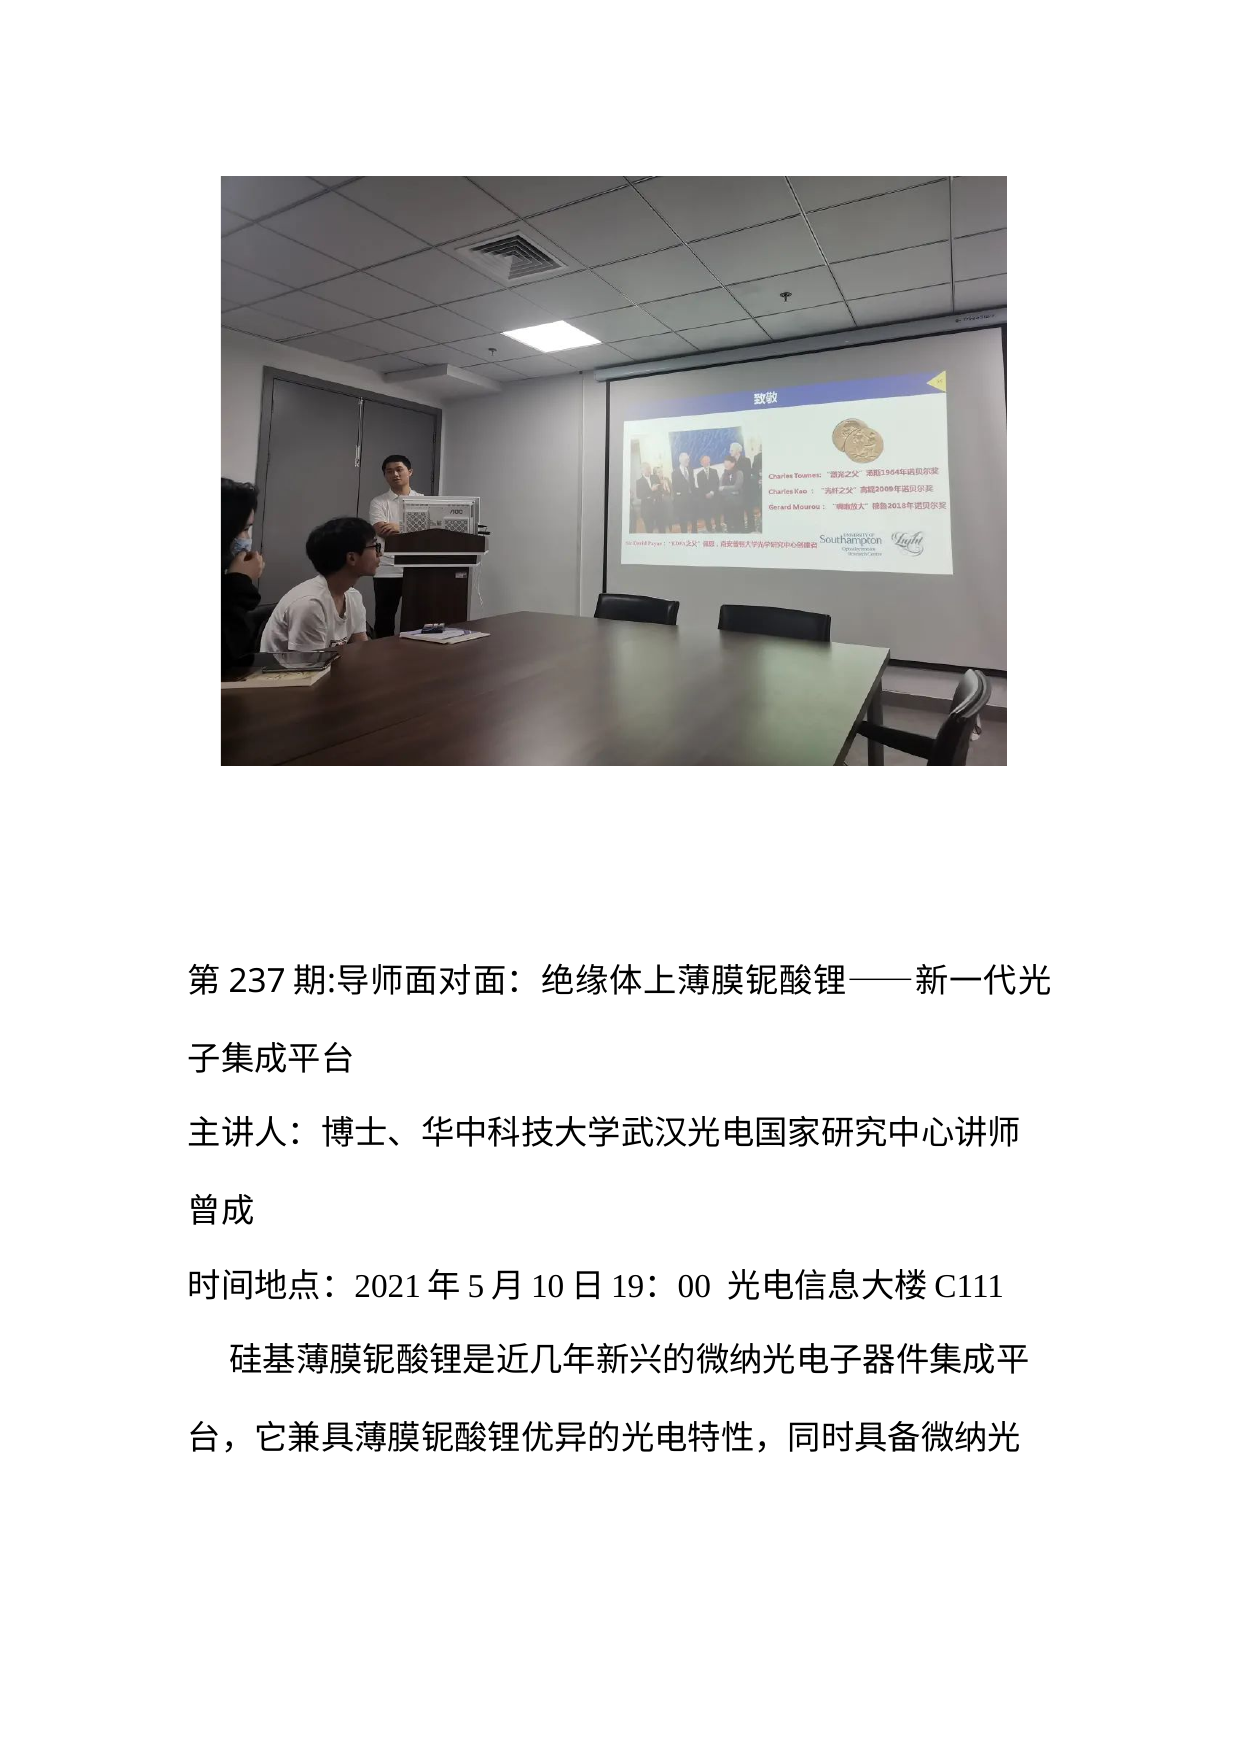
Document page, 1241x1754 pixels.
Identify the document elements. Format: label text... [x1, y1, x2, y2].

text 时间地点：2021年5月10日19：00 光电信息大楼C111 [187, 1250, 1053, 1315]
text 第237期:导师面对面：绝缘体上薄膜铌酸锂——新一代光子集成平台 [187, 945, 1053, 1088]
picture [220, 176, 1007, 766]
text 主讲人：博士、华中科技大学武汉光电国家研究中心讲师 曾成 [187, 1098, 1053, 1241]
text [187, 1325, 1053, 1468]
